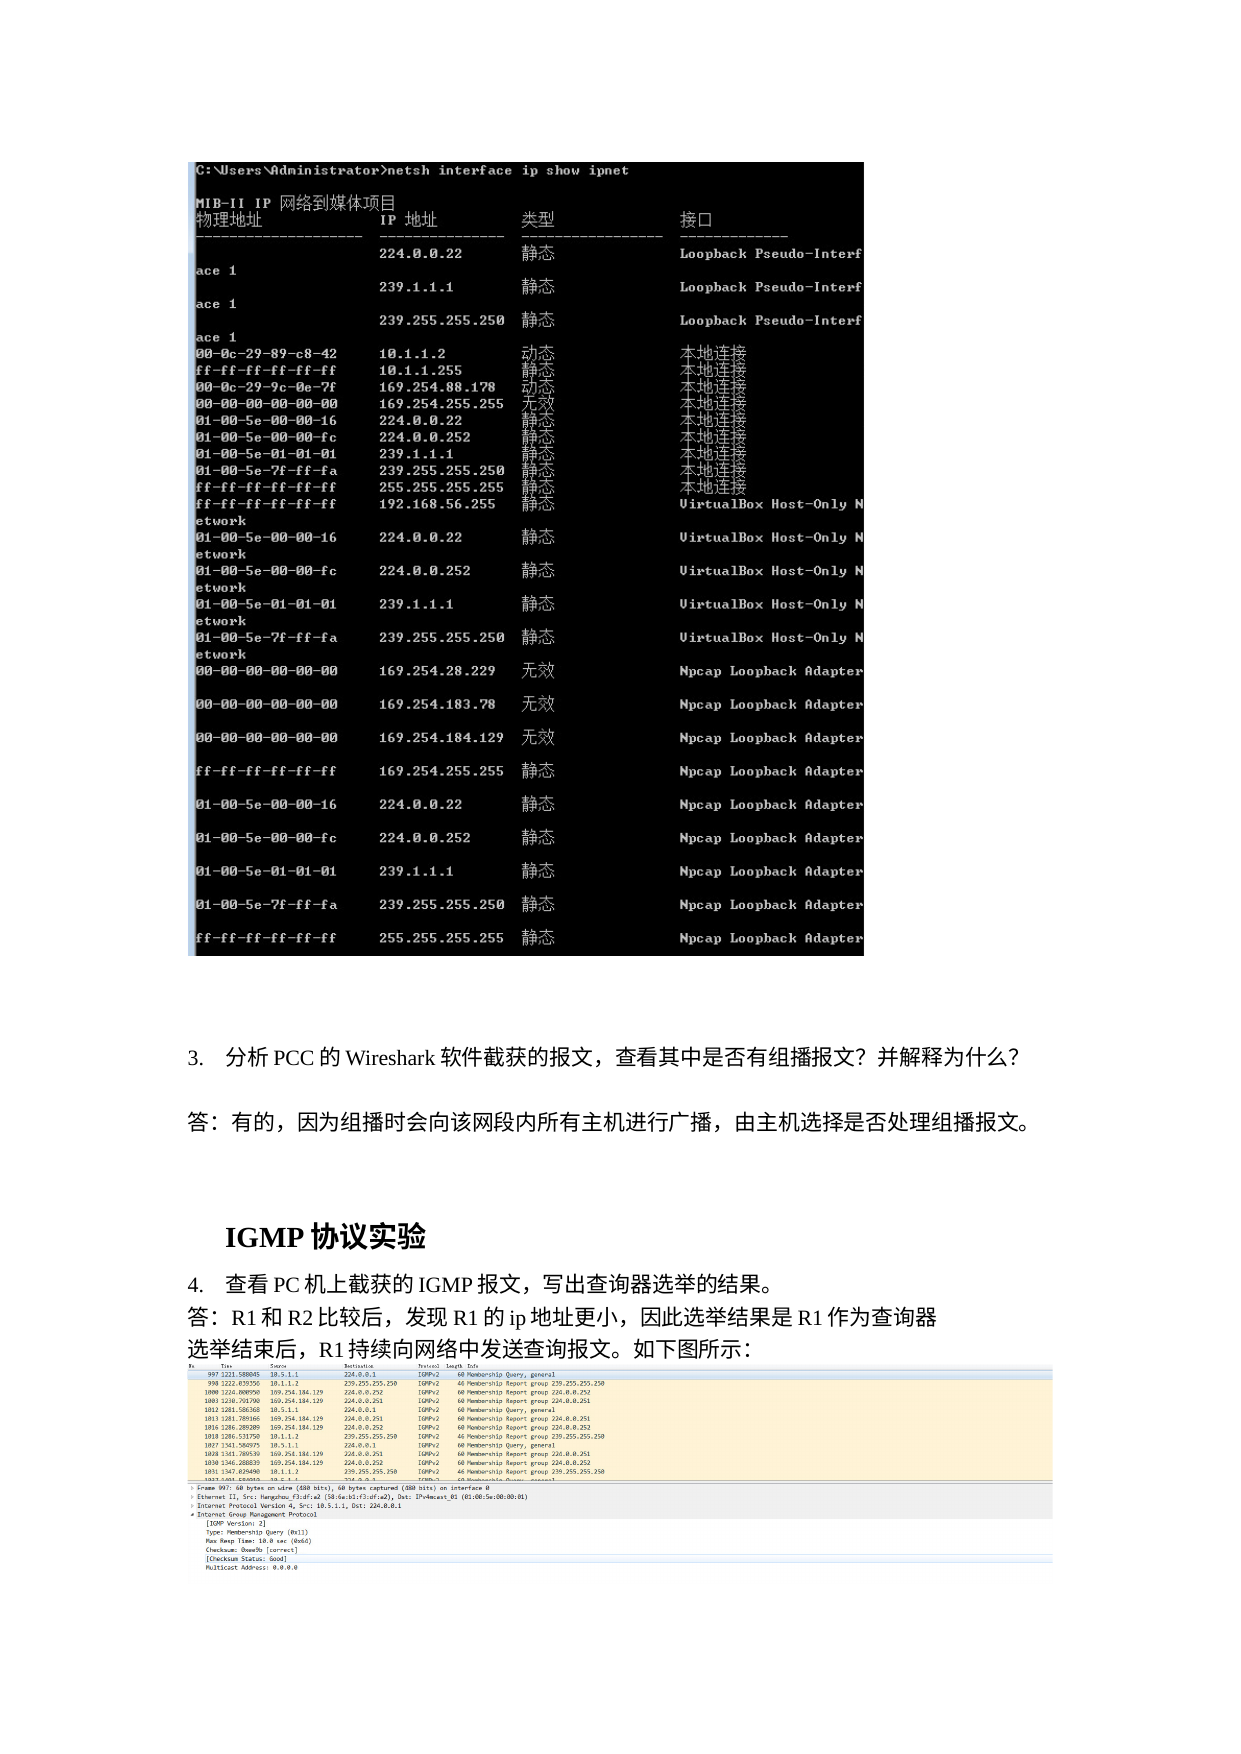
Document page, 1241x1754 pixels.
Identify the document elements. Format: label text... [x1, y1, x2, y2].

text IGMP协议实验 [225, 1202, 1053, 1267]
text 答：R1和R2比较后，发现R1的ip地址更小，因此选举结果是R1作为查询器 [187, 1299, 1053, 1332]
text 选举结束后，R1持续向网络中发送查询报文。如下图所示： [187, 1332, 1053, 1364]
list 分析PCC的Wireshark软件截获的报文，查看其中是否有组播报文？并解释为什么？ [187, 1039, 1053, 1072]
picture [187, 1364, 1053, 1584]
list 查看PC机上截获的IGMP报文，写出查询器选举的结果。 [187, 1267, 1053, 1299]
picture [187, 162, 865, 956]
text 答：有的，因为组播时会向该网段内所有主机进行广播，由主机选择是否处理组播报文。 [187, 1104, 1053, 1137]
